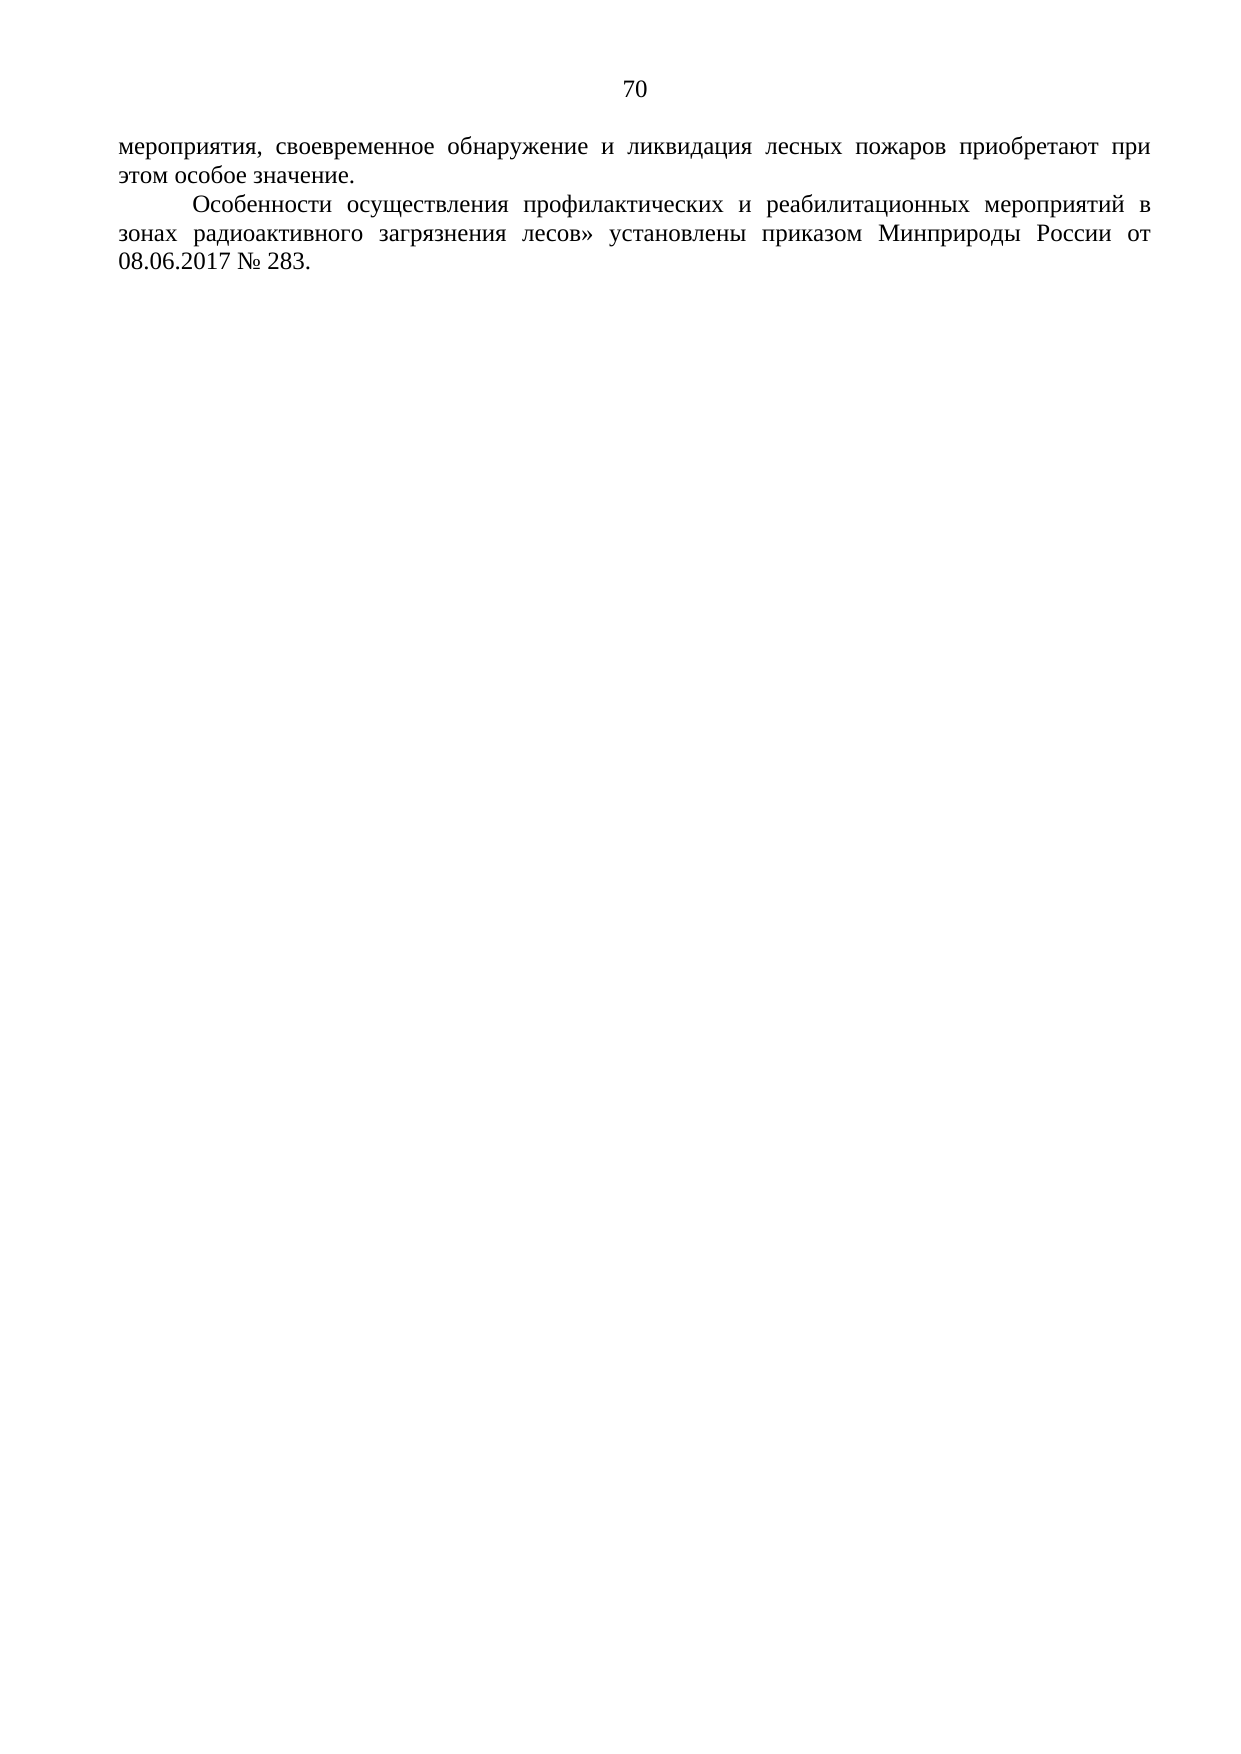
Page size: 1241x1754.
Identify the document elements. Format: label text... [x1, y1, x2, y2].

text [118, 131, 1152, 189]
text Особенности осуществления профилактических и реабилитационных мероприятий в зонах радиоактивного загрязнения лесов» установлены приказом Минприроды России от 08.06.2017 № 283. [118, 189, 1152, 275]
